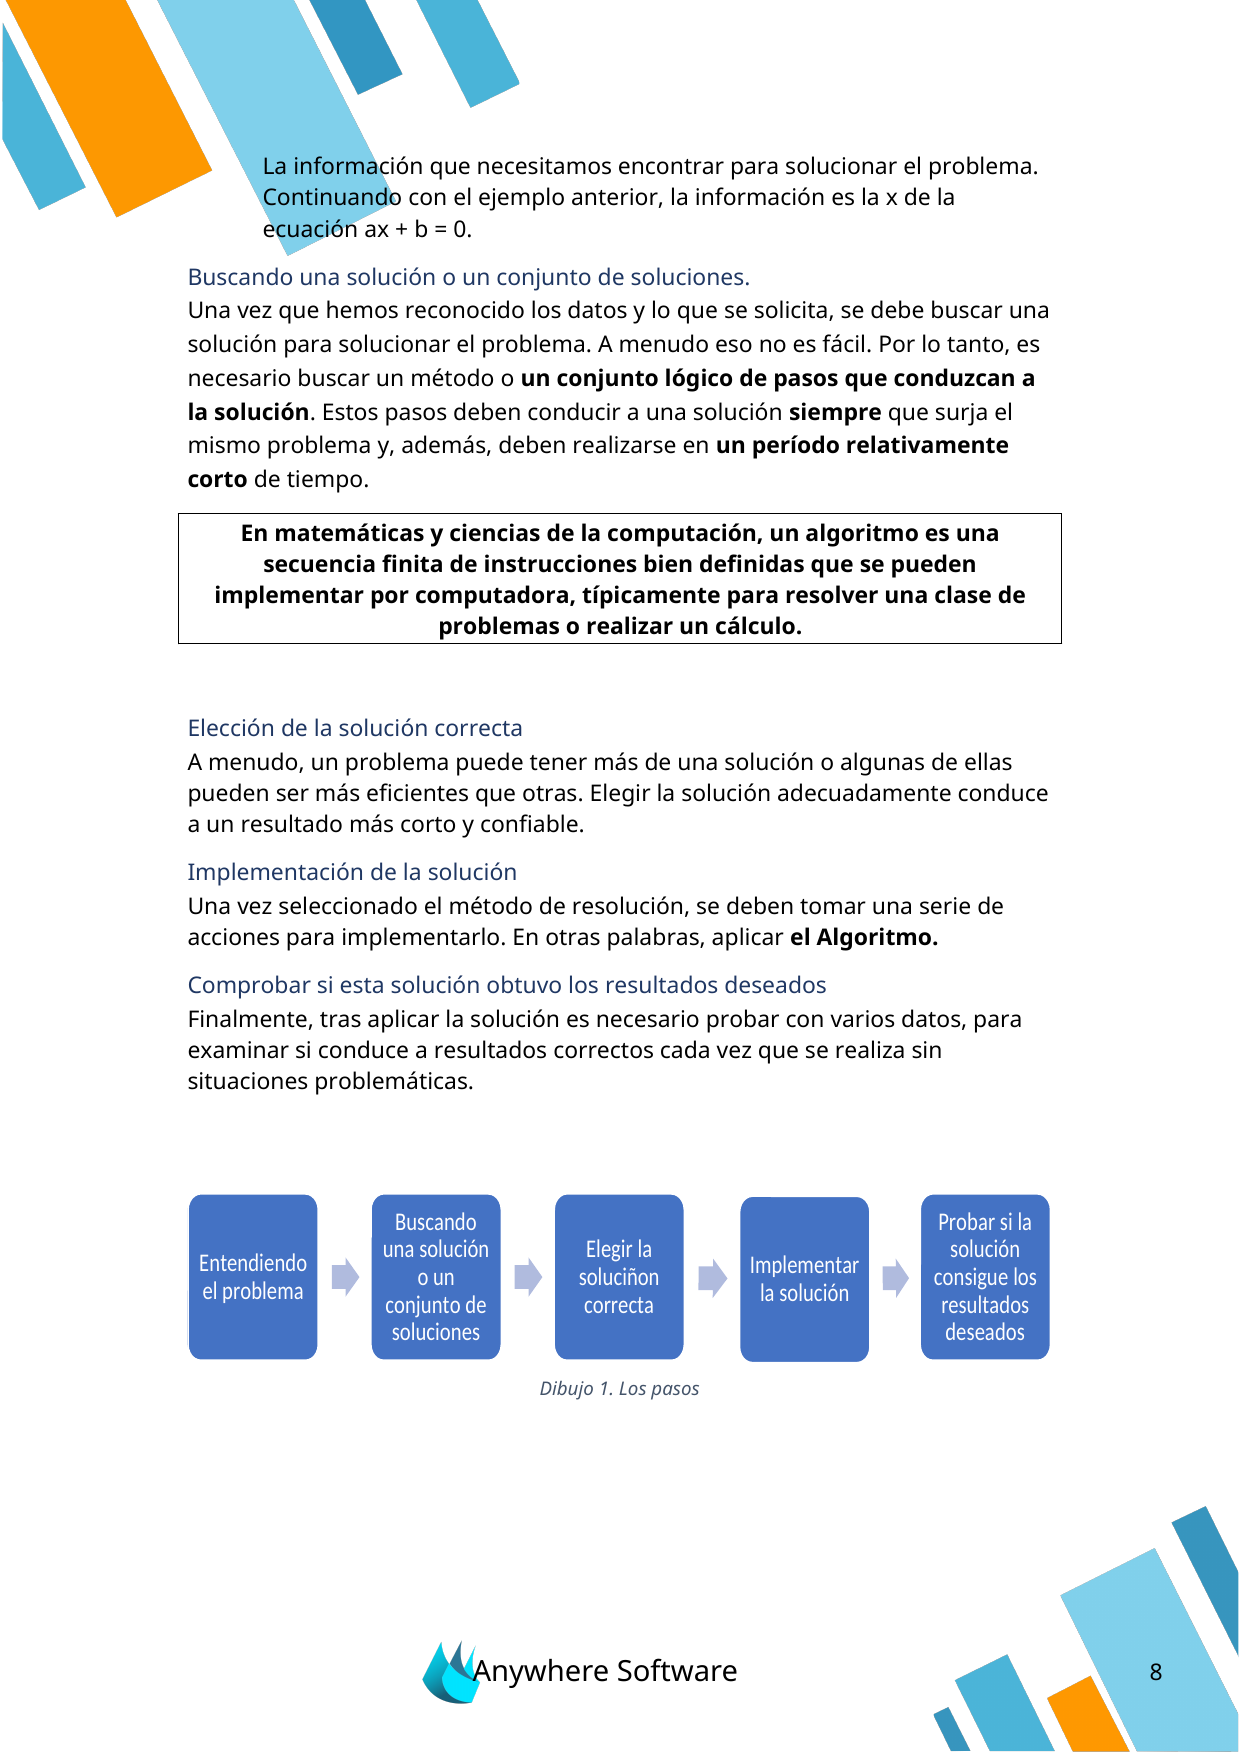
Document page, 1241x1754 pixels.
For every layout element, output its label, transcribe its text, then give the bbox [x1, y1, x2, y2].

subtitle Buscando una solución o un conjunto de soluciones. [187, 260, 1053, 292]
subtitle Implementación de la solución [187, 856, 1053, 887]
text La información que necesitamos encontrar para solucionar el problema. Continuando con el ejemplo anterior, la información es la x de la ecuación ax + b = 0. [262, 150, 1053, 244]
text Una vez seleccionado el método de resolución, se deben tomar una serie de acciones para implementarlo. En otras palabras, aplicar el Algoritmo. [187, 889, 1053, 952]
picture [422, 1640, 481, 1704]
subtitle Elección de la solución correcta [187, 712, 1053, 743]
text Una vez que hemos reconocido los datos y lo que se solicita, se debe buscar una solución para solucionar el problema. A menudo eso no es fácil. Por lo tanto, es necesario buscar un método o un conjunto lógico de pasos que conduzcan a la solución. Estos pasos deben conducir a una solución siempre que surja el mismo problema y, además, deben realizarse en un período relativamente corto de tiempo. [187, 294, 1053, 494]
picture [933, 1506, 1239, 1752]
text A menudo, un problema puede tener más de una solución o algunas de ellas pueden ser más eficientes que otras. Elegir la solución adecuadamente conduce a un resultado más corto y confiable. [187, 745, 1053, 839]
text Finalmente, tras aplicar la solución es necesario probar con varios datos, para examinar si conduce a resultados correctos cada vez que se realiza sin situaciones problemáticas. [187, 1002, 1053, 1096]
subtitle Comprobar si esta solución obtuvo los resultados deseados [187, 969, 1053, 1000]
picture [2, 0, 520, 256]
text En matemáticas y ciencias de la computación, un algoritmo es una secuencia finita de instrucciones bien definidas que se pueden implementar por computadora, típicamente para resolver una clase de problemas o realizar un cálculo. [179, 514, 1061, 643]
